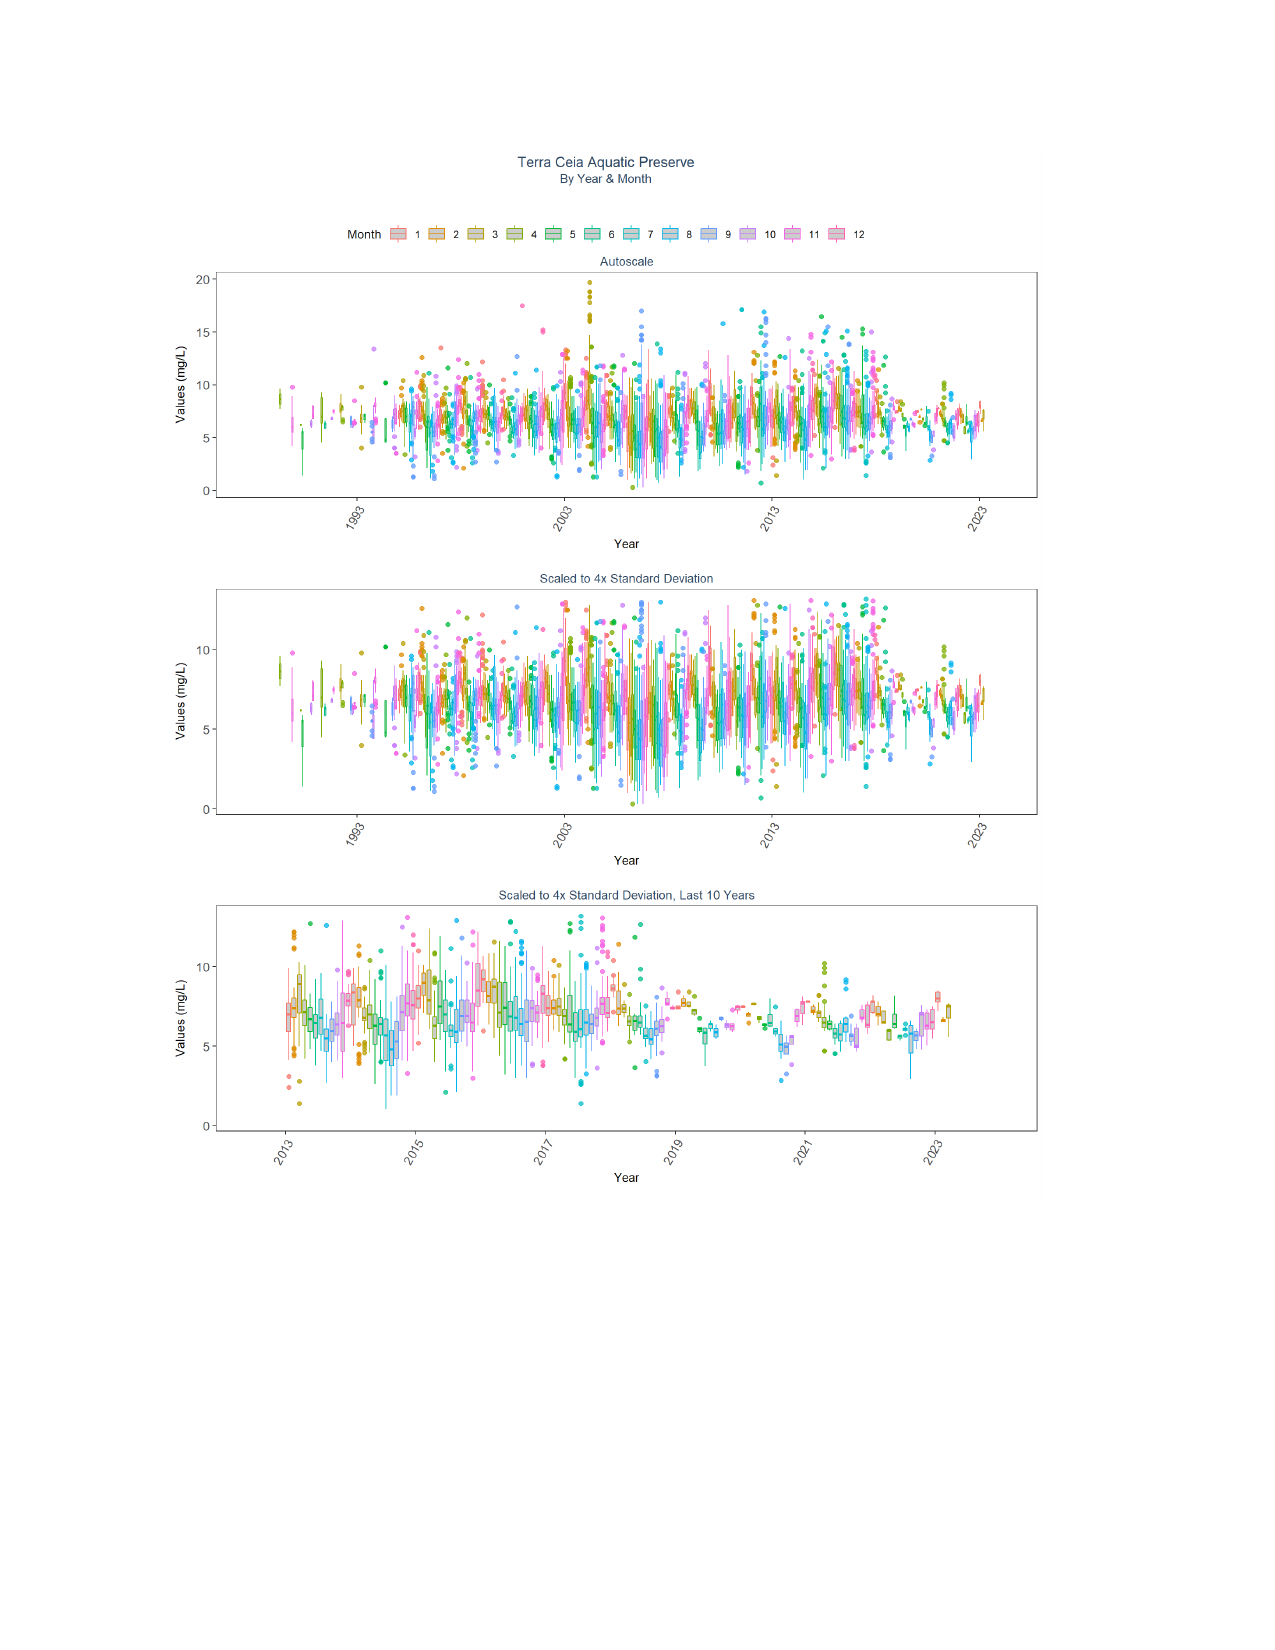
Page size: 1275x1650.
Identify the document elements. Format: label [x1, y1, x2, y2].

picture [168, 150, 1044, 1200]
